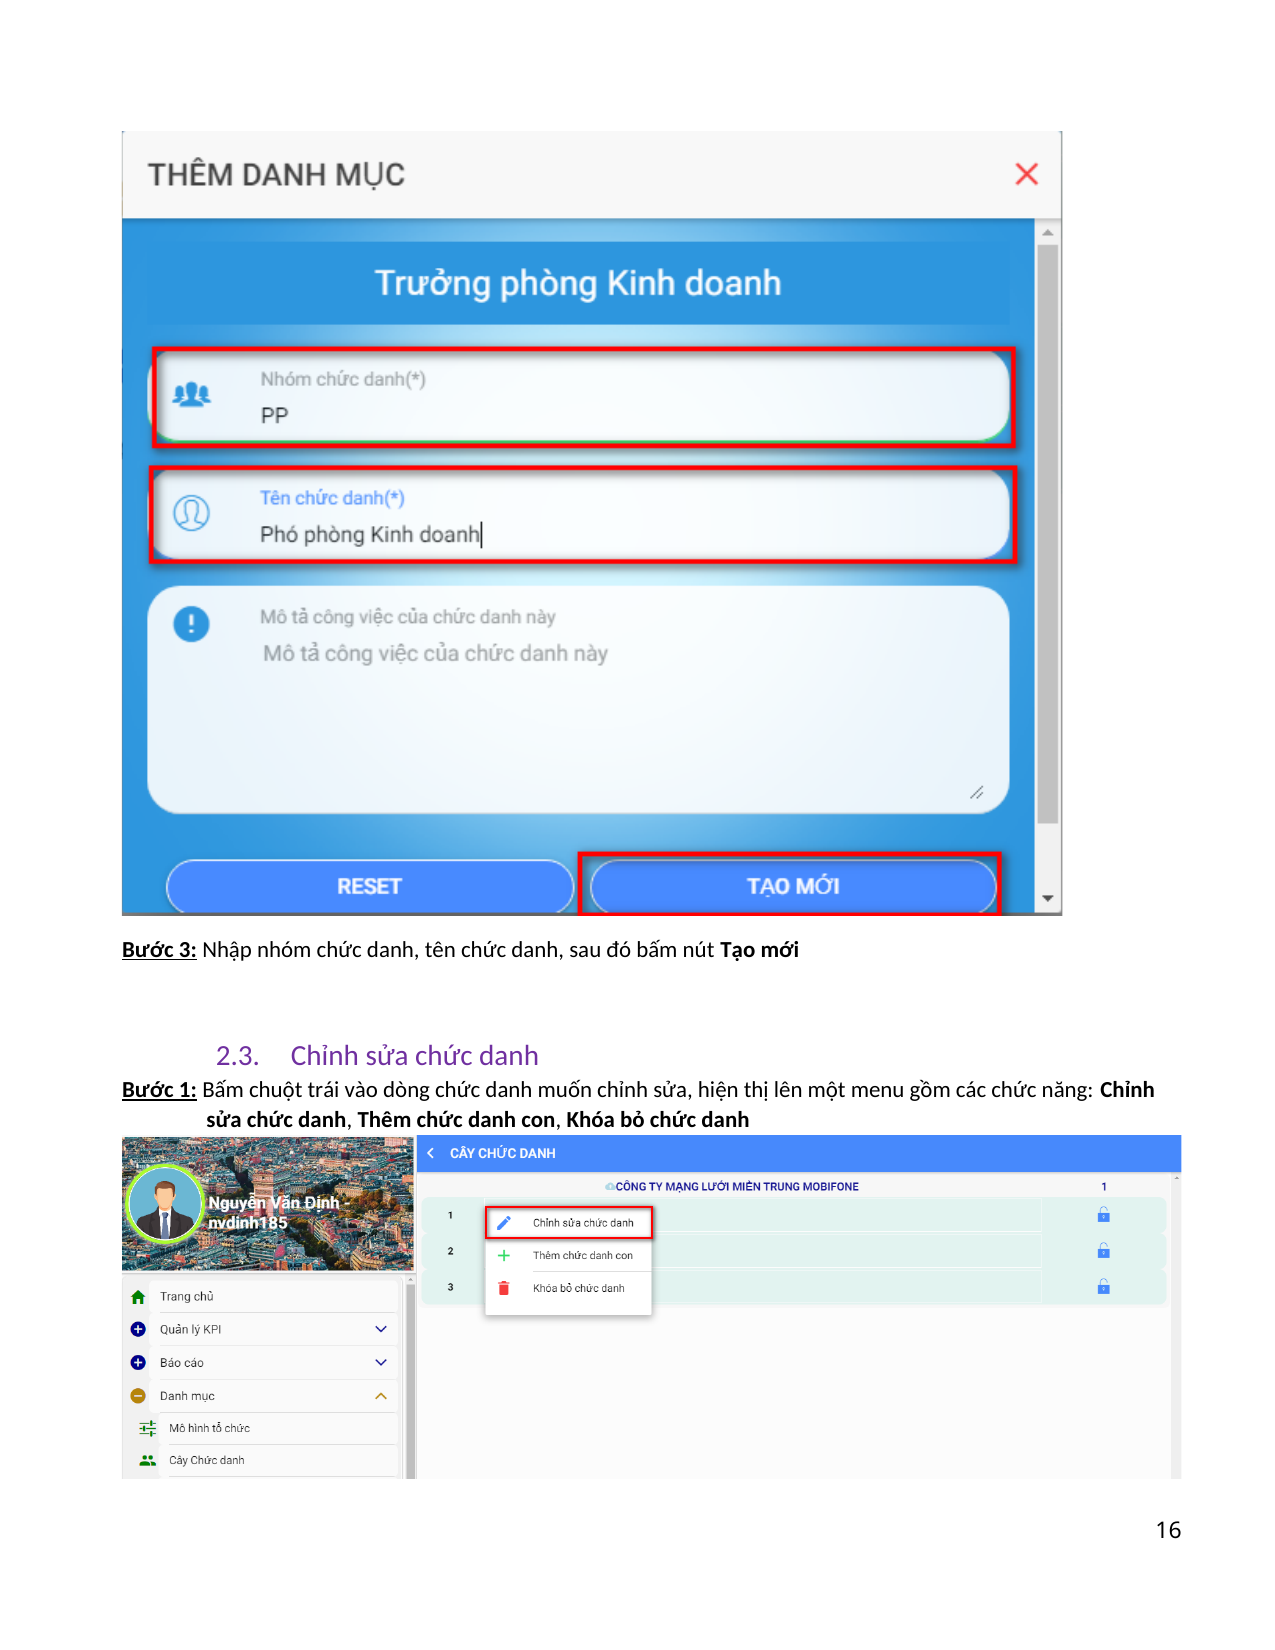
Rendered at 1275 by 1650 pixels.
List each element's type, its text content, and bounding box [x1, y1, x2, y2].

list Bước 1: Bấm chuột trái vào dòng chức danh muốn chỉnh sửa, hiện thị lên một menu gồm các chức năng: Chỉnh sửa chức danh, Thêm chức danh con, Khóa bỏ chức danh [122, 1075, 1181, 1133]
list Chỉnh sửa chức danh [216, 1037, 1181, 1072]
picture [121, 131, 1063, 916]
picture [121, 1135, 1182, 1479]
list Bước 3: Nhập nhóm chức danh, tên chức danh, sau đó bấm nút Tạo mới [122, 935, 1181, 963]
